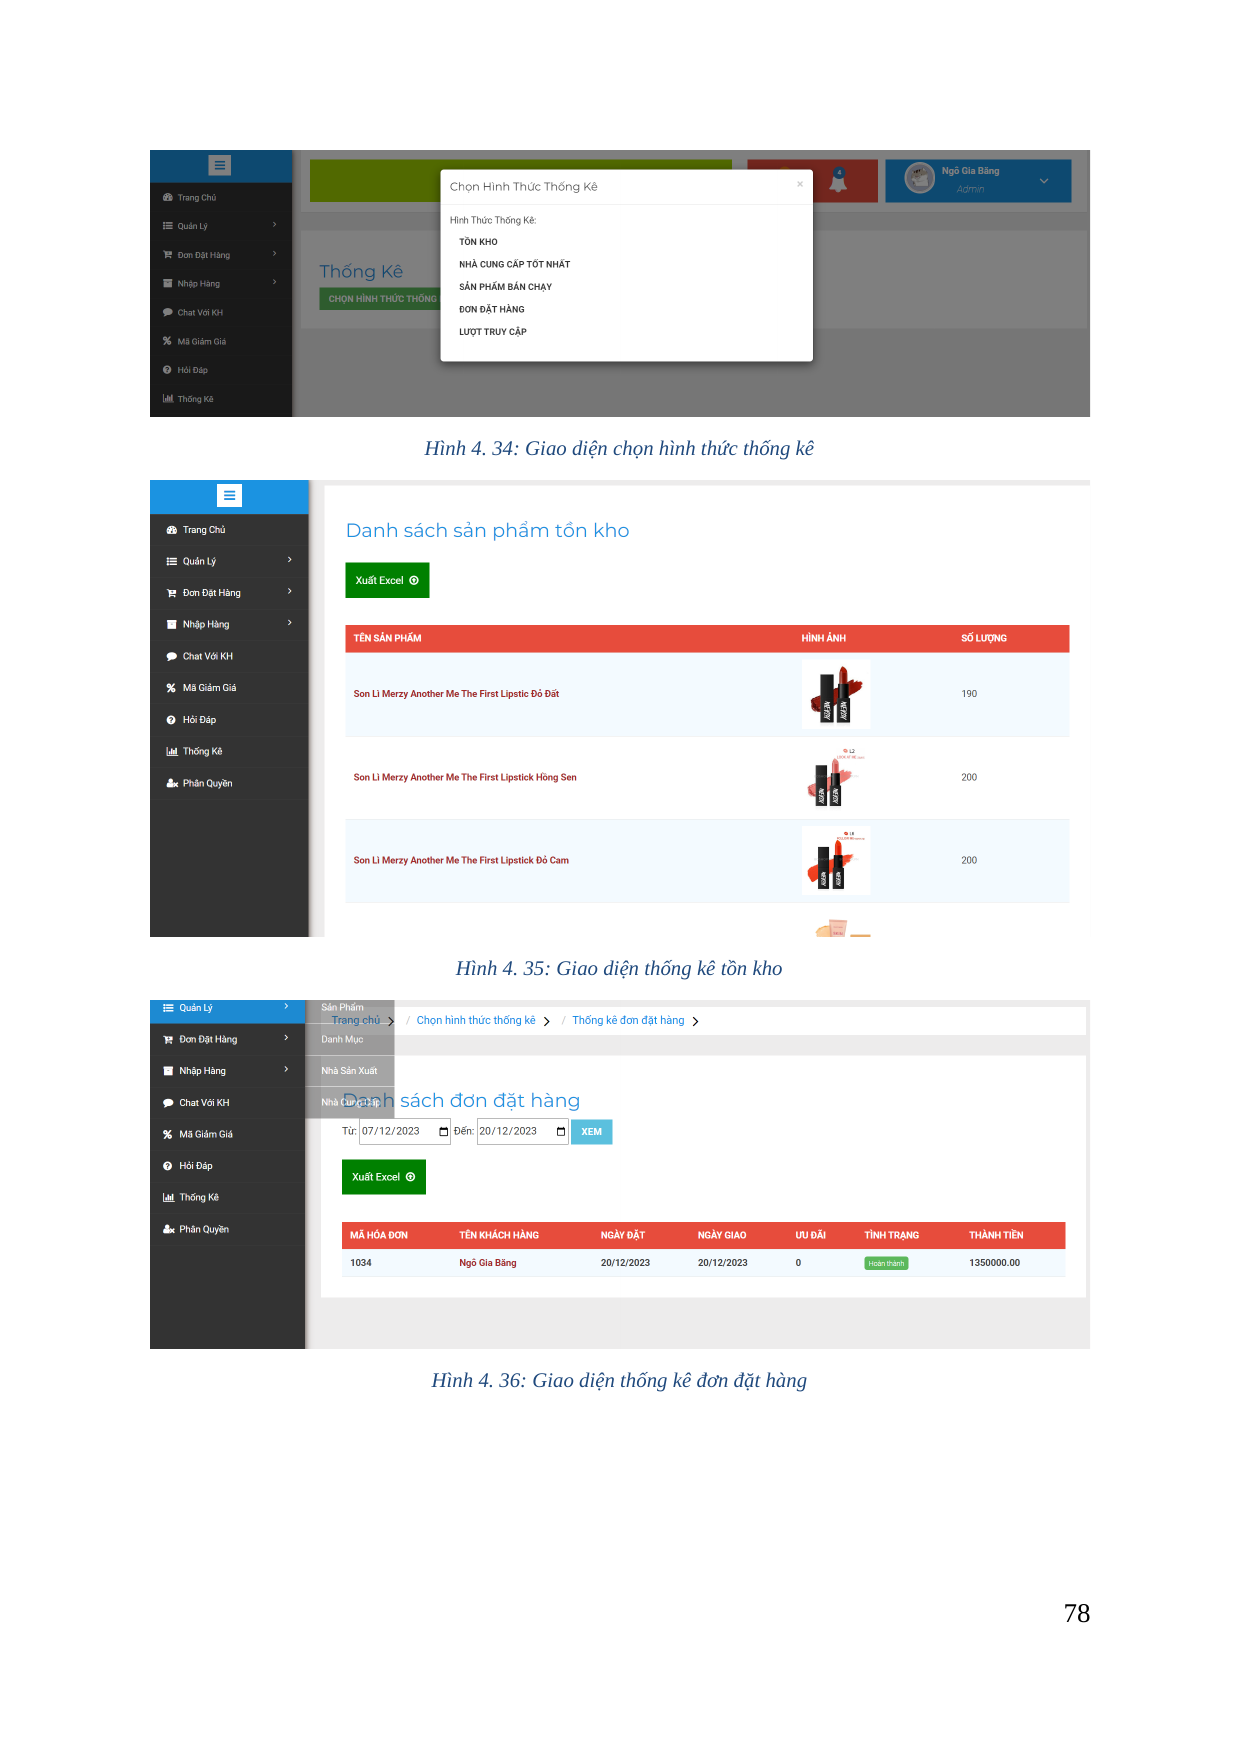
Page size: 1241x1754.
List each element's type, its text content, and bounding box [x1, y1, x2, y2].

picture [150, 1000, 1091, 1349]
picture [150, 480, 1091, 937]
picture [150, 150, 1091, 417]
